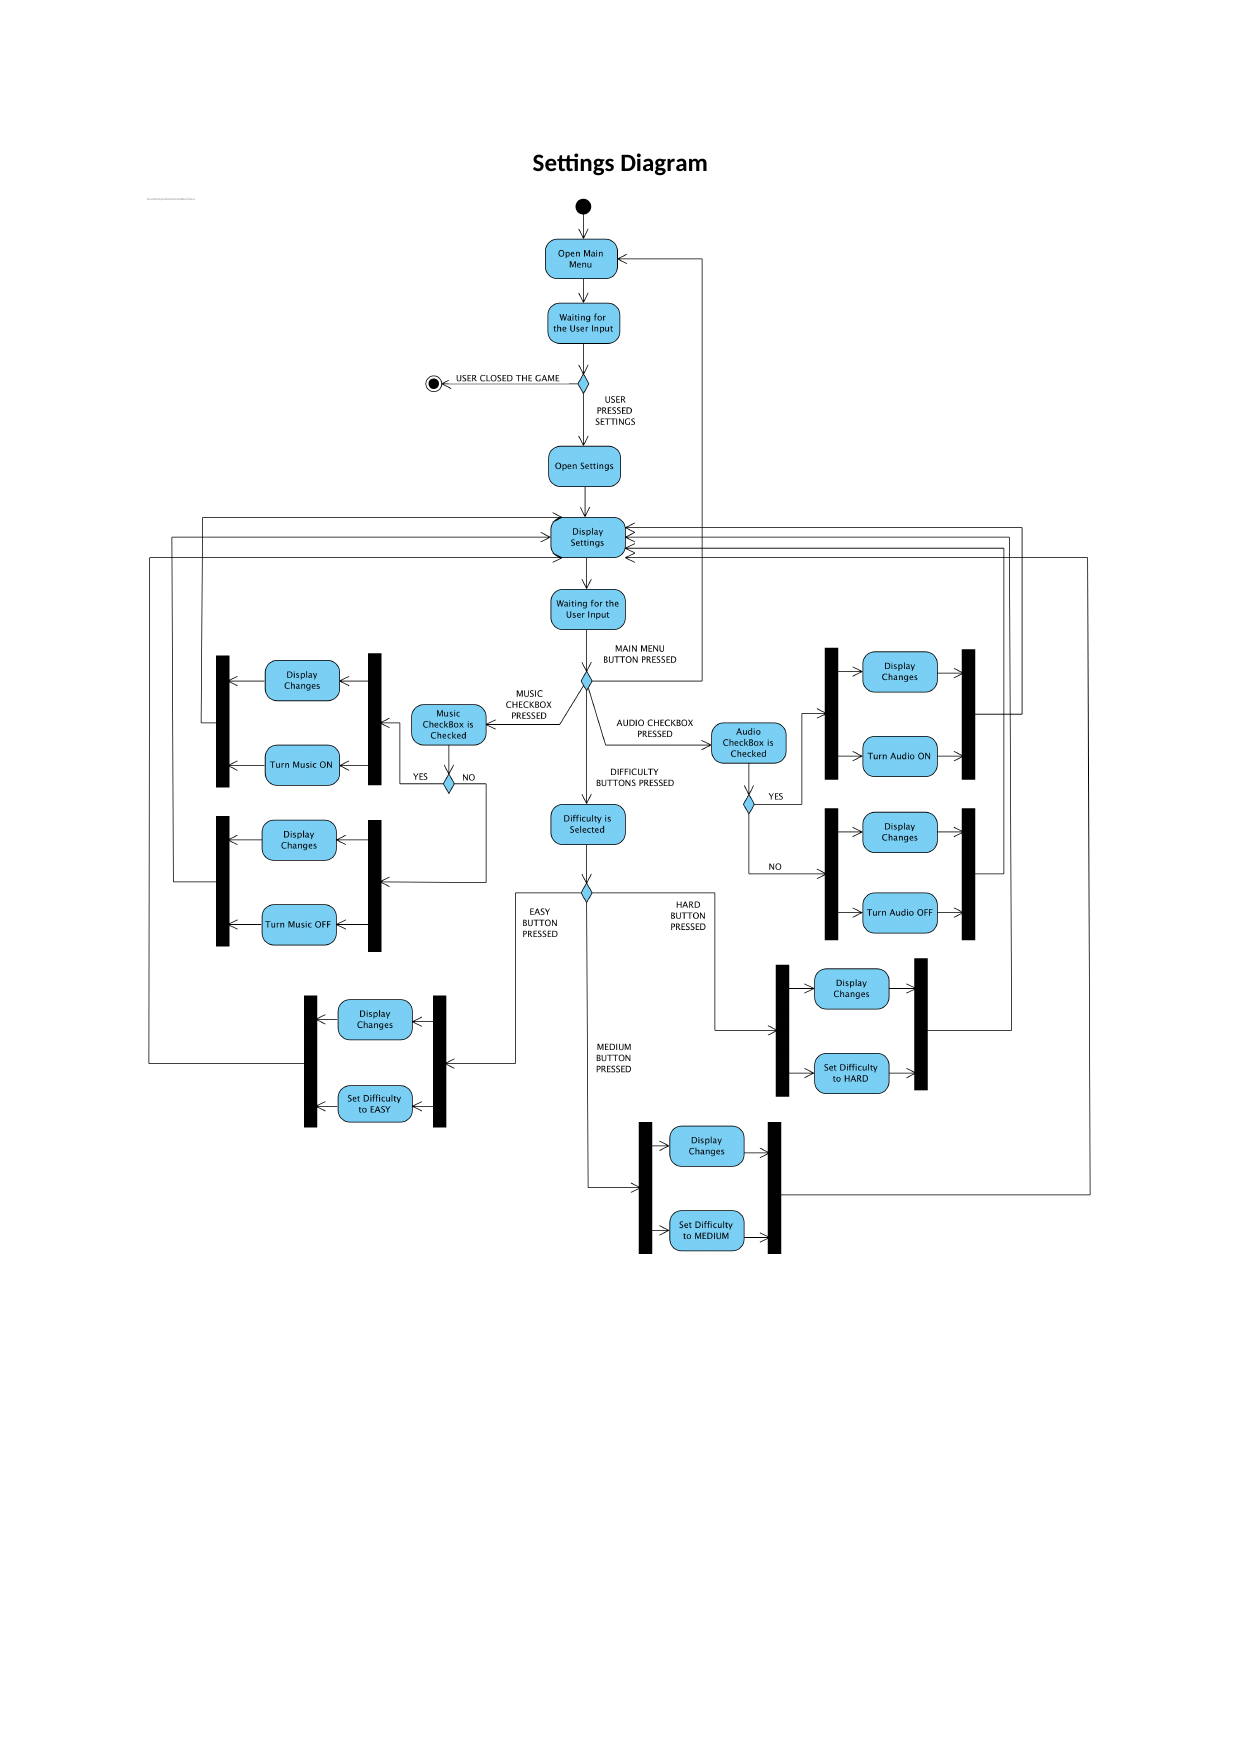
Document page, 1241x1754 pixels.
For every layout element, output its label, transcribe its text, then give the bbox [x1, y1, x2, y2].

text Settings Diagram [148, 148, 1093, 178]
picture [147, 197, 1093, 1257]
